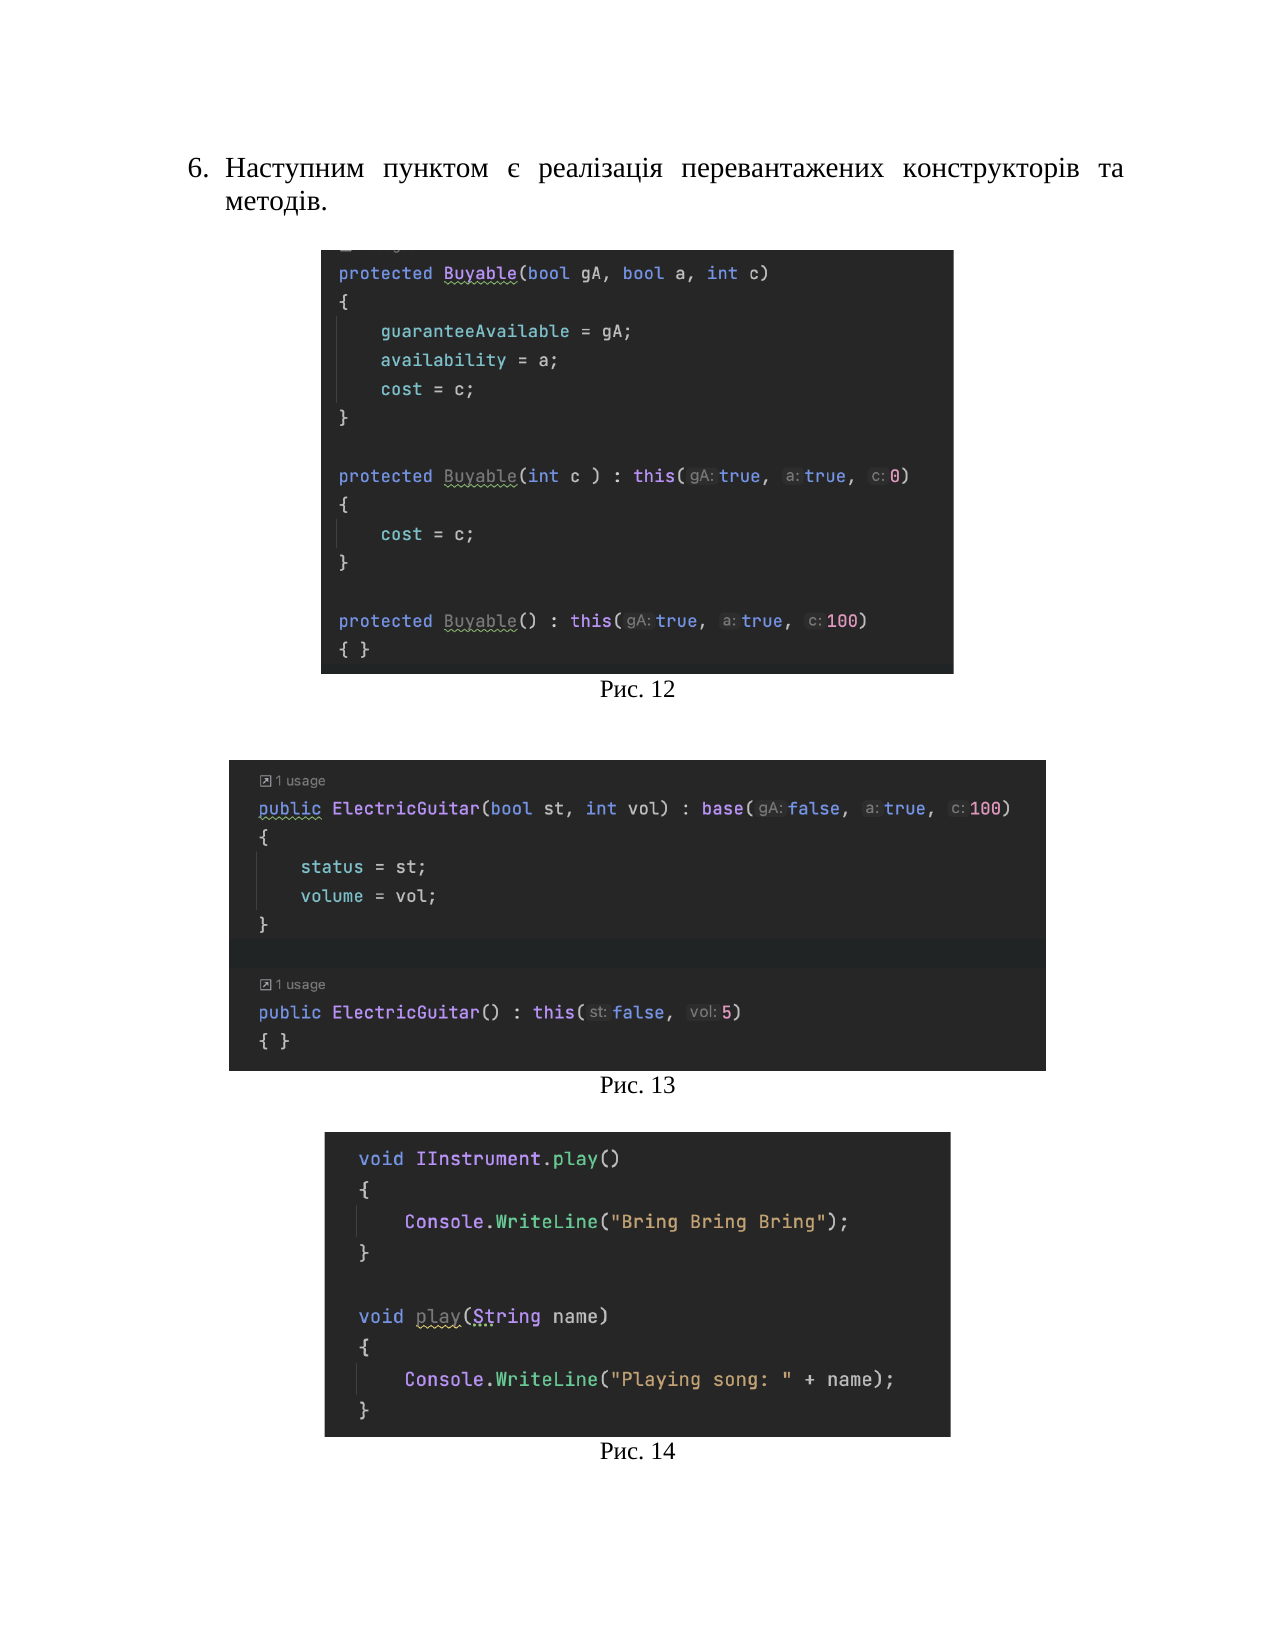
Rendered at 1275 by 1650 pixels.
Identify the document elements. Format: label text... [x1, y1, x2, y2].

picture [321, 250, 954, 674]
list Наступним пунктом є реалізація перевантажених конструкторів та методів. [187, 150, 1125, 217]
text Рис. 12 [150, 674, 1125, 703]
text Рис. 14 [150, 1436, 1125, 1465]
picture [229, 760, 1046, 1071]
picture [324, 1132, 951, 1437]
text Рис. 13 [150, 1070, 1125, 1099]
